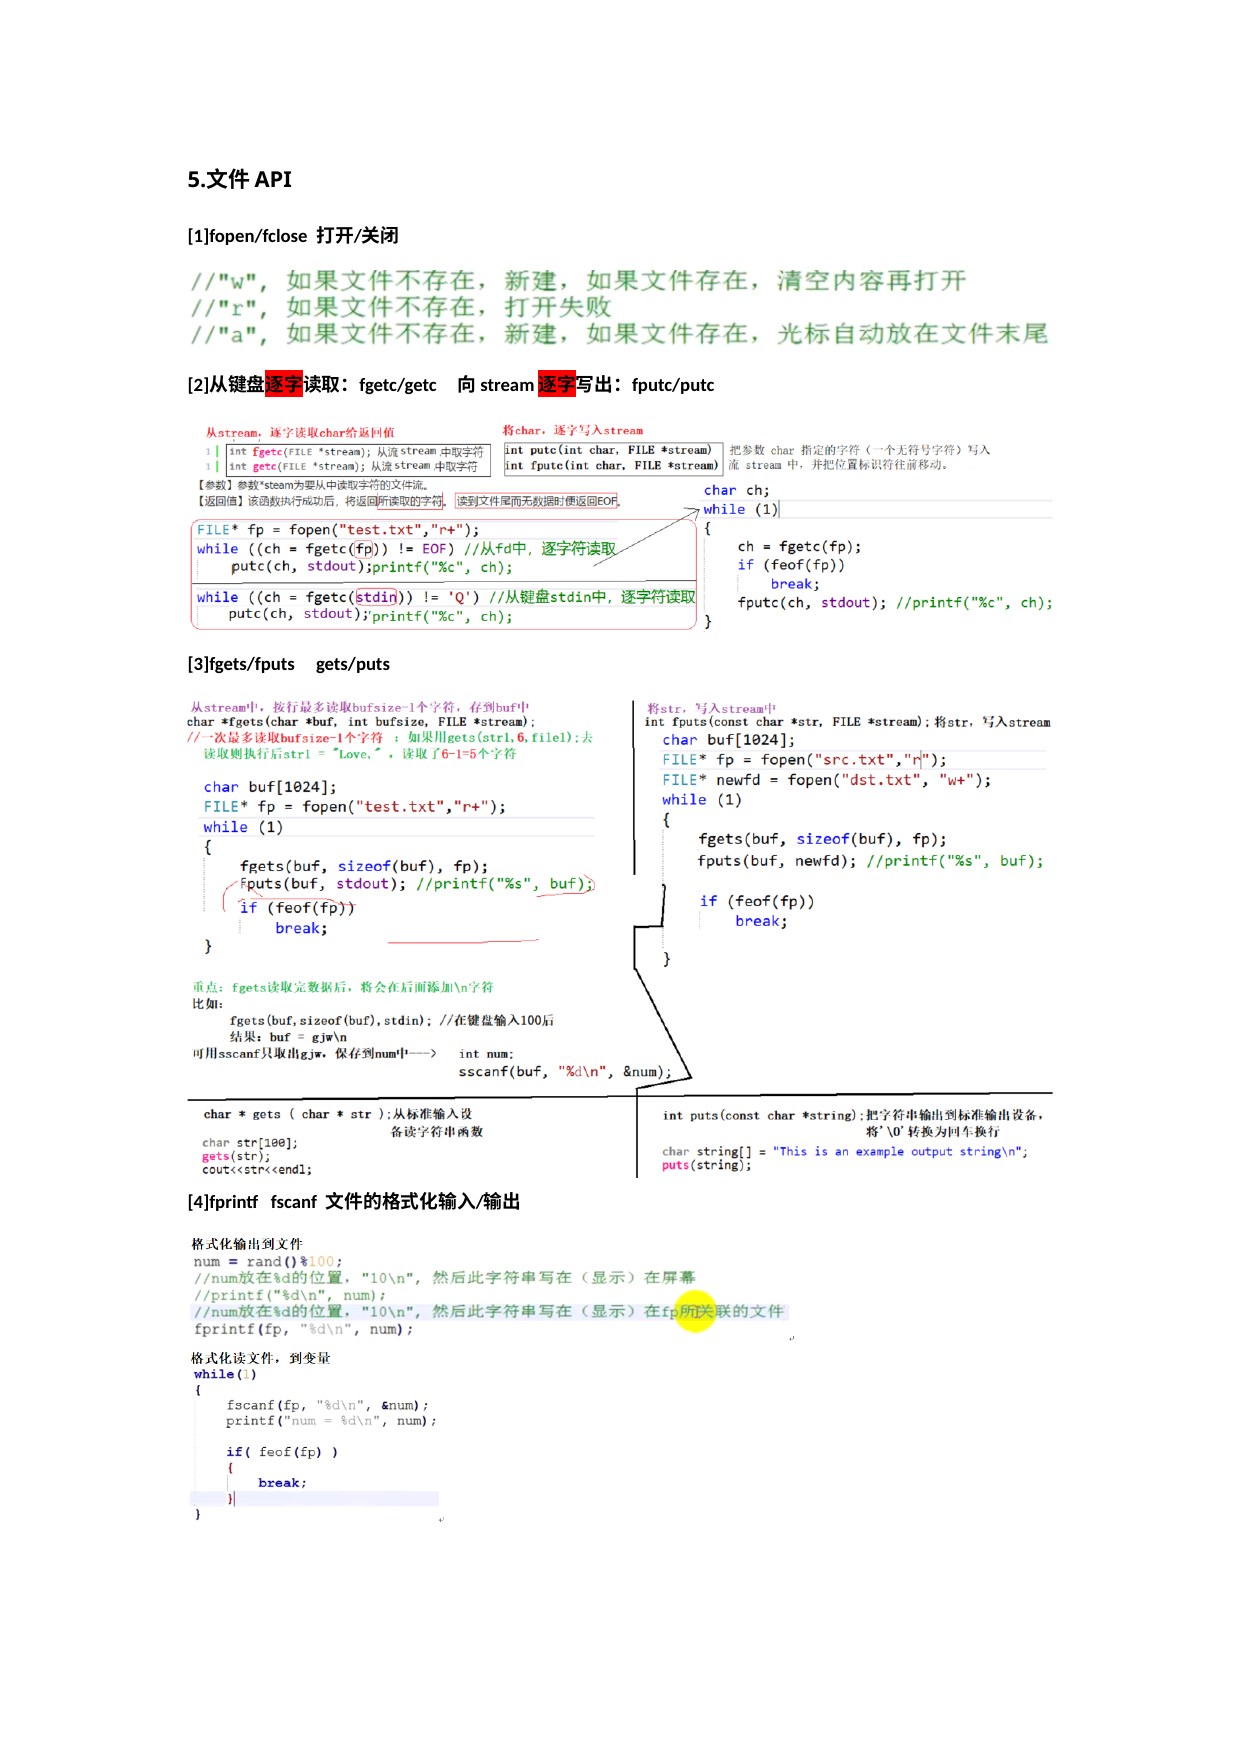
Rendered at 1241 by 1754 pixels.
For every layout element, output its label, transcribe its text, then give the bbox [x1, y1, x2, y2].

subtitle [4]fprintf fscanf 文件的格式化输入/输出 [187, 1184, 1053, 1216]
subtitle [2]从键盘逐字读取：fgetc/getc 向stream逐字写出：fputc/putc [187, 367, 1053, 400]
picture [187, 696, 1053, 1178]
picture [187, 419, 1053, 632]
picture [187, 270, 1053, 351]
picture [187, 1236, 801, 1523]
subtitle [3]fgets/fputs gets/puts [187, 647, 1053, 680]
subtitle [1]fopen/fclose 打开/关闭 [187, 218, 1053, 250]
subtitle 5.文件API [187, 162, 1053, 194]
